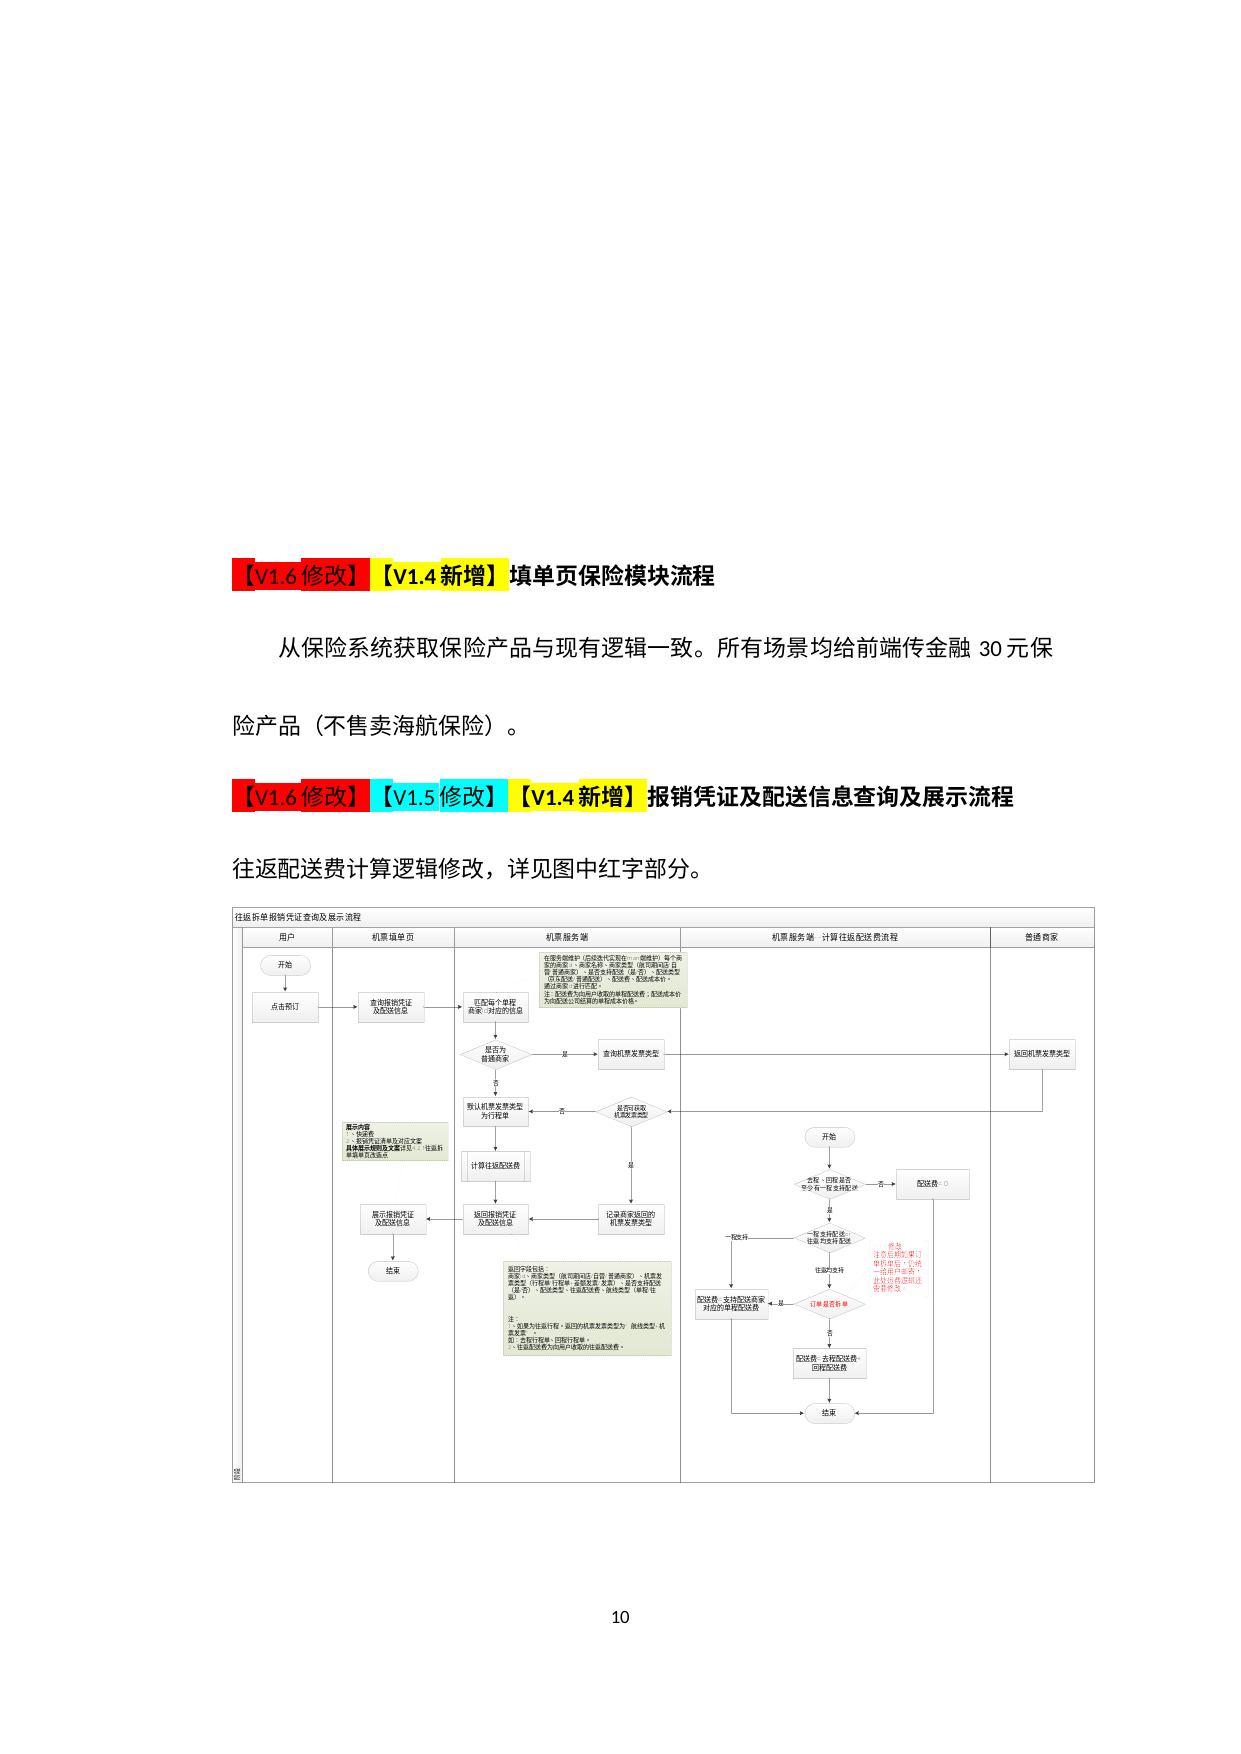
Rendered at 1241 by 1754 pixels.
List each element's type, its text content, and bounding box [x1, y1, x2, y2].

text 【V1.6修改】【V1.5修改】【V1.4新增】报销凭证及配送信息查询及展示流程 [232, 763, 1053, 828]
text 【V1.6修改】【V1.4新增】填单页保险模块流程 [232, 542, 1053, 607]
text 从保险系统获取保险产品与现有逻辑一致。所有场景均给前端传金融30元保险产品（不售卖海航保险）。 [232, 614, 1053, 757]
text 往返配送费计算逻辑修改，详见图中红字部分。 [232, 835, 1053, 900]
